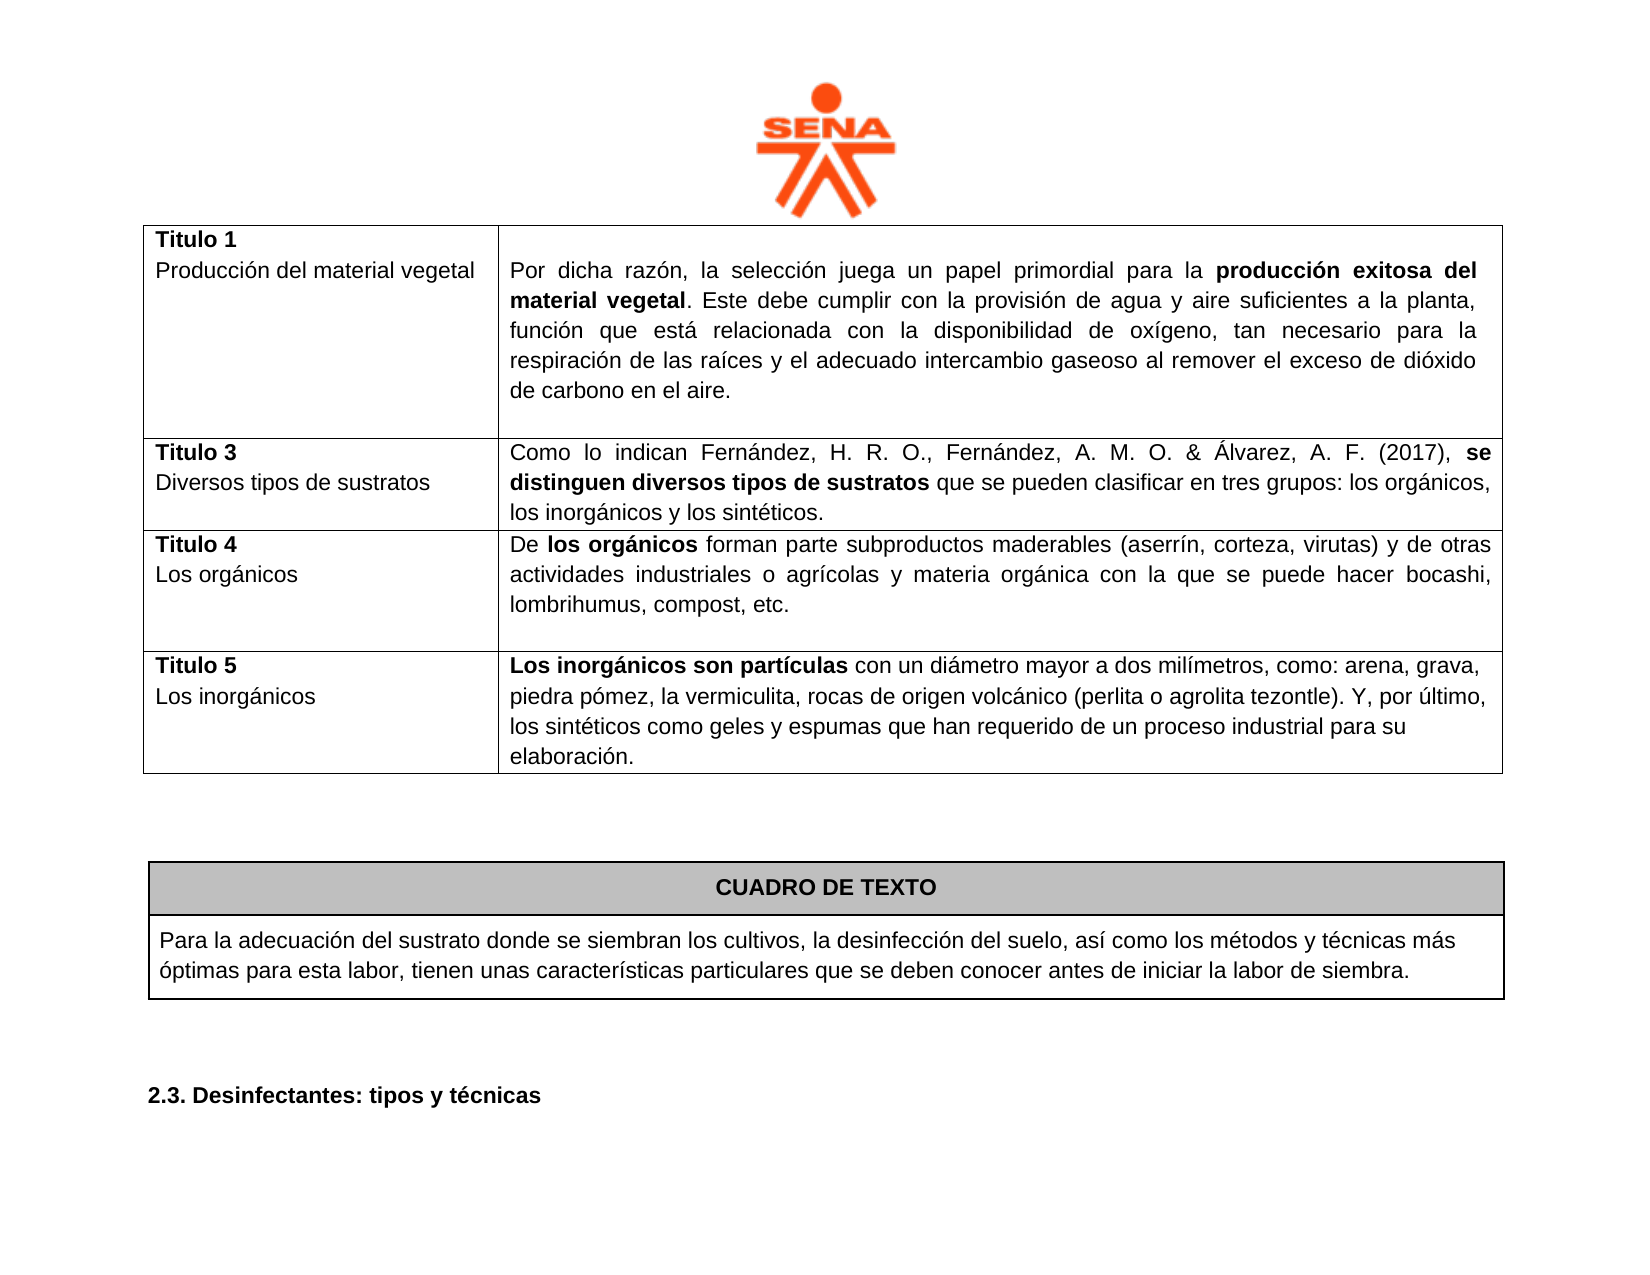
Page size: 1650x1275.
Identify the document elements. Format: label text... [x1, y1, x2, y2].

table_cell Por dicha razón, la selección juega un papel primordial para la producción exitosa del material vegetal. Este debe cumplir con la provisión de agua y aire suficientes a la planta, función que está relacionada con la disponibilidad de oxígeno, tan necesario para la respiración de las raíces y el adecuado intercambio gaseoso al remover el exceso de dióxido de carbono en el aire. [499, 226, 1502, 438]
table_header CUADRO DE TEXTO [150, 863, 1503, 914]
table_cell Titulo 3 Diversos tipos de sustratos [144, 439, 498, 529]
table_cell Titulo 1 Producción del material vegetal [144, 226, 498, 438]
table_cell De los orgánicos forman parte subproductos maderables (aserrín, corteza, virutas) y de otras actividades industriales o agrícolas y materia orgánica con la que se puede hacer bocashi, lombrihumus, compost, etc. [499, 531, 1502, 651]
table_cell Como lo indican Fernández, H. R. O., Fernández, A. M. O. & Álvarez, A. F. (2017), se distinguen diversos tipos de sustratos que se pueden clasificar en tres grupos: los orgánicos, los inorgánicos y los sintéticos. [499, 439, 1502, 529]
table_cell Titulo 4 Los orgánicos [144, 531, 498, 651]
table_cell Titulo 5 Los inorgánicos [144, 652, 498, 773]
text 2.3. Desinfectantes: tipos y técnicas [148, 1082, 1502, 1109]
table_cell Para la adecuación del sustrato donde se siembran los cultivos, la desinfección del suelo, así como los métodos y técnicas más óptimas para esta labor, tienen unas características particulares que se deben conocer antes de iniciar la labor de siembra. [150, 916, 1503, 997]
picture [744, 73, 906, 225]
table_cell Los inorgánicos son partículas con un diámetro mayor a dos milímetros, como: arena, grava, piedra pómez, la vermiculita, rocas de origen volcánico (perlita o agrolita tezontle). Y, por último, los sintéticos como geles y espumas que han requerido de un proceso industrial para su elaboración. [499, 652, 1502, 773]
